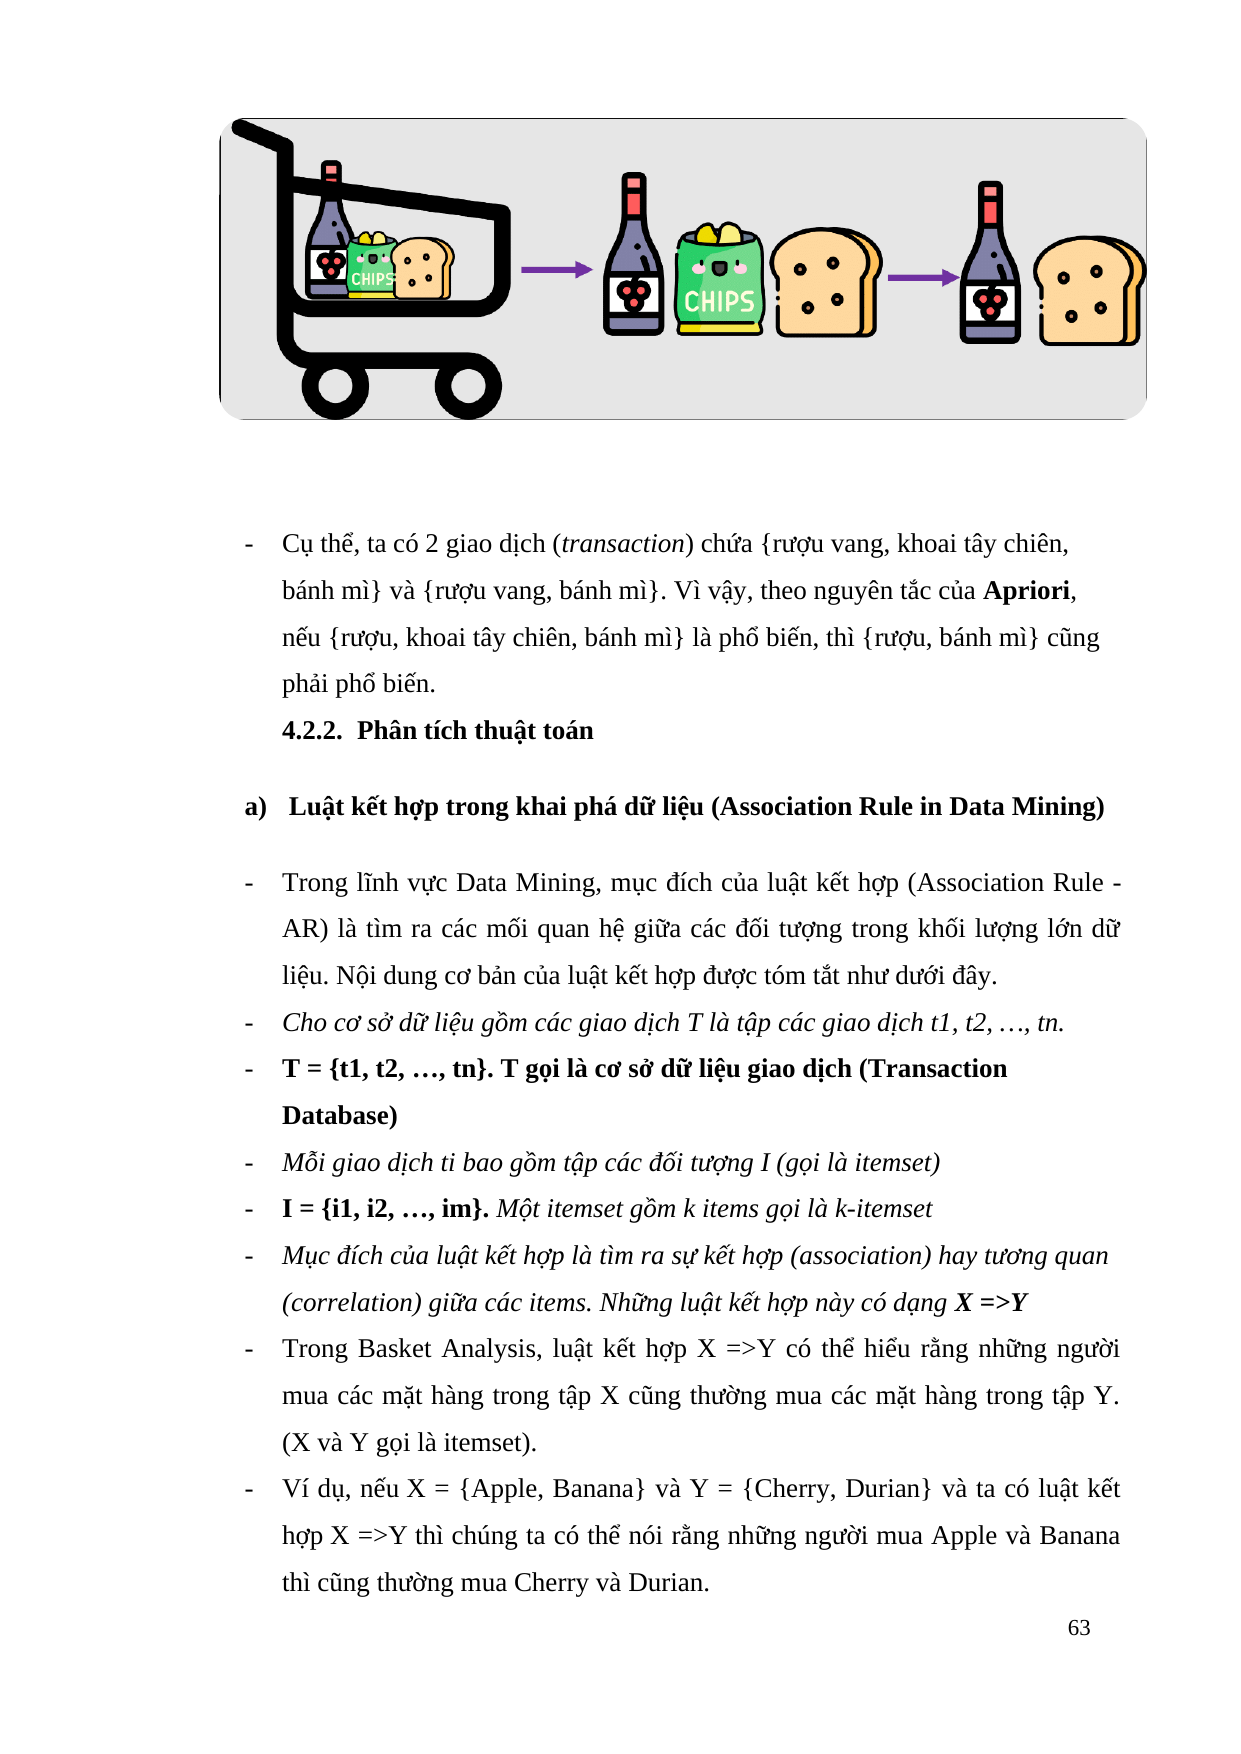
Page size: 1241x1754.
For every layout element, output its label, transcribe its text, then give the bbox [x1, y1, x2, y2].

list I = {i1, i2, …, im}. Một itemset gồm k items gọi là k-itemset [244, 1192, 1122, 1224]
list Cho cơ sở dữ liệu gồm các giao dịch T là tập các giao dịch t1, t2, …, tn. [244, 1006, 1122, 1037]
list Mục đích của luật kết hợp là tìm ra sự kết hợp (association) hay tương quan (correlation) giữa các items. Những luật kết hợp này có dạng X =>Y [244, 1239, 1122, 1317]
list Cụ thể, ta có 2 giao dịch (transaction) chứa {rượu vang, khoai tây chiên, bánh mì} và {rượu vang, bánh mì}. Vì vậy, theo nguyên tắc của Apriori, nếu {rượu, khoai tây chiên, bánh mì} là phổ biến, thì {rượu, bánh mì} cũng phải phổ biến. [244, 527, 1122, 699]
picture [219, 118, 1147, 420]
list Trong Basket Analysis, luật kết hợp X =>Y có thể hiểu rằng những người mua các mặt hàng trong tập X cũng thường mua các mặt hàng trong tập Y. (X và Y gọi là itemset). [244, 1332, 1122, 1457]
list Trong lĩnh vực Data Mining, mục đích của luật kết hợp (Association Rule - AR) là tìm ra các mối quan hệ giữa các đối tượng trong khối lượng lớn dữ liệu. Nội dung cơ bản của luật kết hợp được tóm tắt như dưới đây. [244, 866, 1122, 990]
list Ví dụ, nếu X = {Apple, Banana} và Y = {Cherry, Durian} và ta có luật kết hợp X =>Y thì chúng ta có thể nói rằng những người mua Apple và Banana thì cũng thường mua Cherry và Durian. [244, 1472, 1122, 1597]
list Mỗi giao dịch ti bao gồm tập các đối tượng I (gọi là itemset) [244, 1146, 1122, 1177]
list Luật kết hợp trong khai phá dữ liệu (Association Rule in Data Mining) [244, 790, 1122, 821]
list Phân tích thuật toán [282, 714, 1122, 745]
list T = {t1, t2, …, tn}. T gọi là cơ sở dữ liệu giao dịch (Transaction Database) [244, 1052, 1122, 1130]
